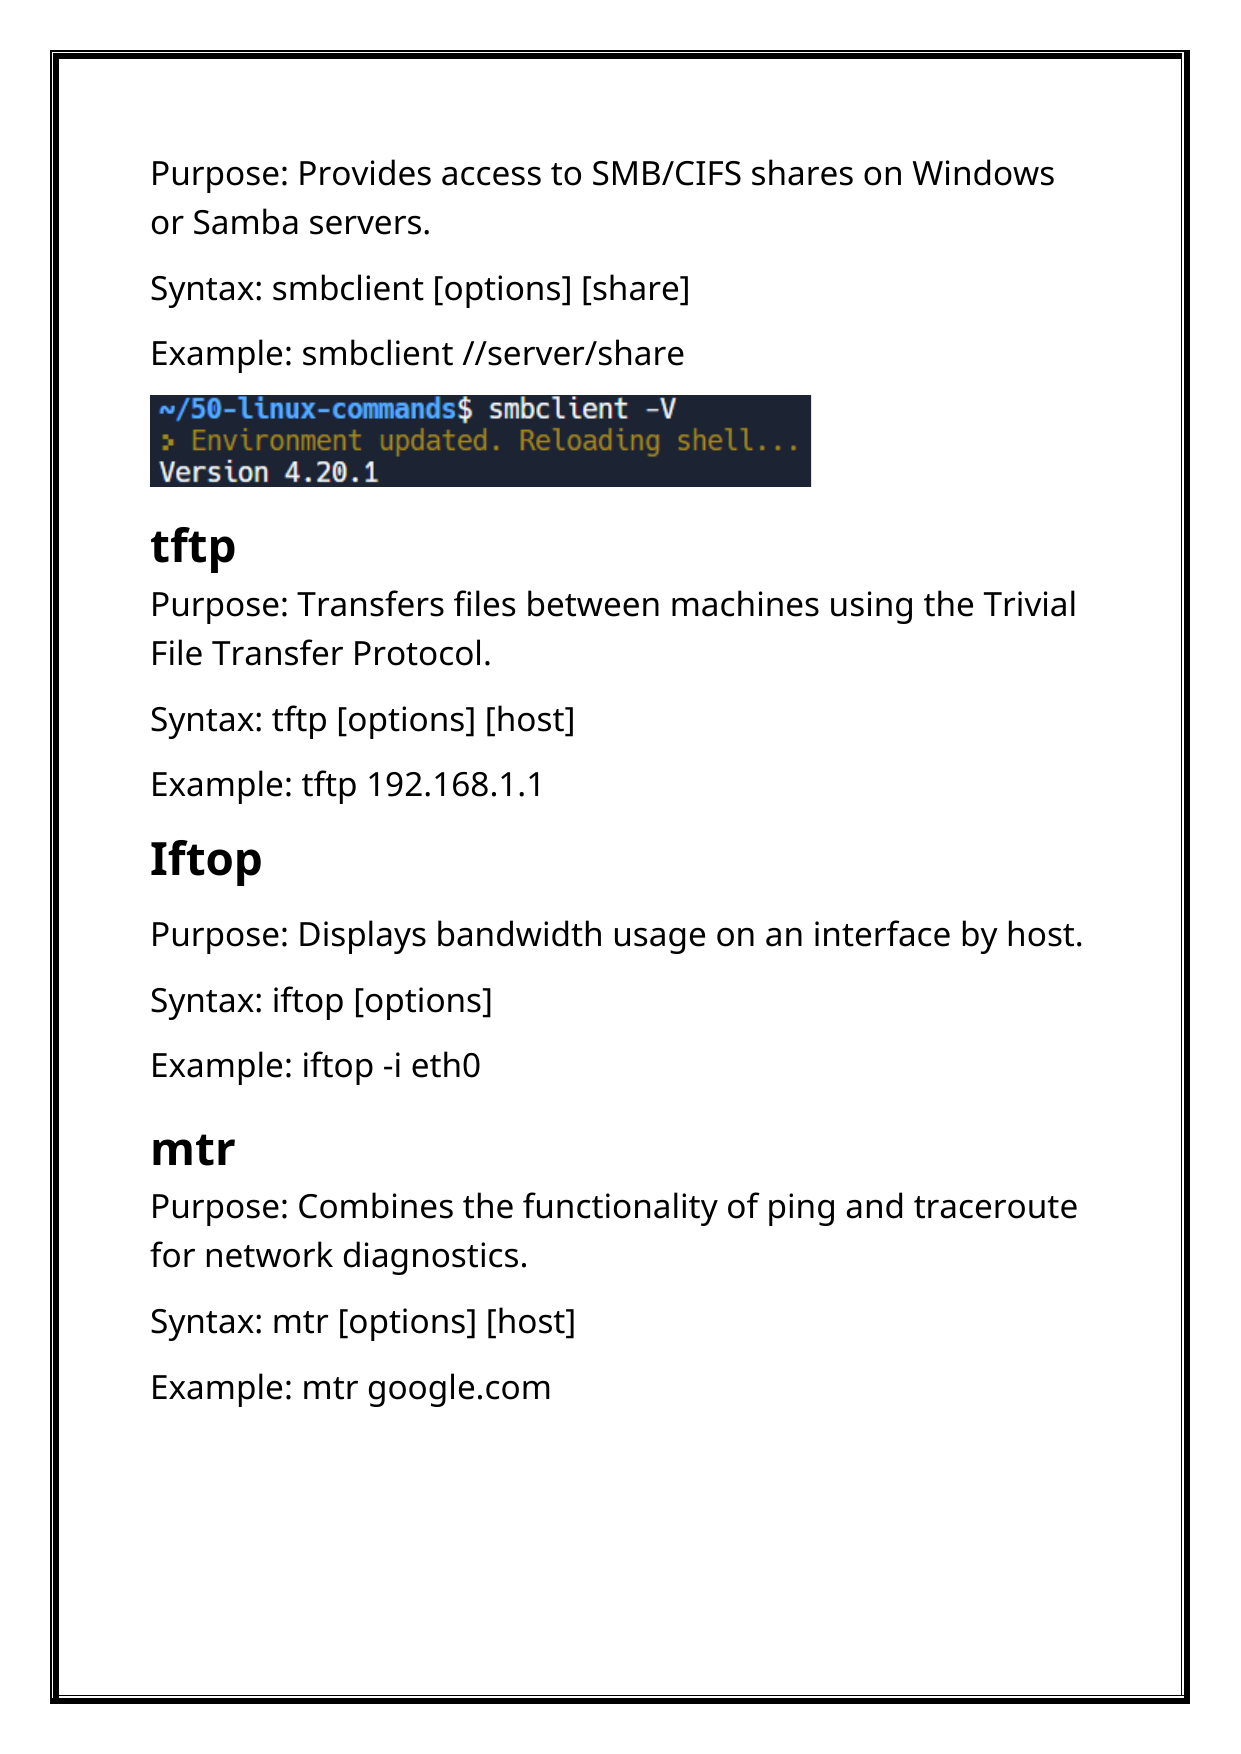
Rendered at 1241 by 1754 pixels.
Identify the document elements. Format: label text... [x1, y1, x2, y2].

subtitle mtr [150, 1116, 1090, 1178]
subtitle tftp [150, 514, 1090, 576]
text Syntax: tftp [options] [host] [150, 696, 1090, 741]
text Syntax: mtr [options] [host] [150, 1298, 1090, 1343]
text Example: smbclient //server/share [150, 330, 1090, 376]
text Syntax: smbclient [options] [share] [150, 264, 1090, 310]
picture [150, 395, 812, 487]
text Syntax: iftop [options] [150, 976, 1090, 1022]
text Purpose: Combines the functionality of ping and traceroute for network diagnostics. [150, 1183, 1090, 1278]
text Purpose: Provides access to SMB/CIFS shares on Windows or Samba servers. [150, 150, 1090, 244]
text Iftop [150, 827, 1090, 889]
text Purpose: Displays bandwidth usage on an interface by host. [150, 911, 1090, 956]
text Example: iftop -i eth0 [150, 1042, 1090, 1087]
text Example: tftp 192.168.1.1 [150, 761, 1090, 807]
text Example: mtr google.com [150, 1363, 1090, 1409]
text Purpose: Transfers files between machines using the Trivial File Transfer Protocol. [150, 581, 1090, 675]
